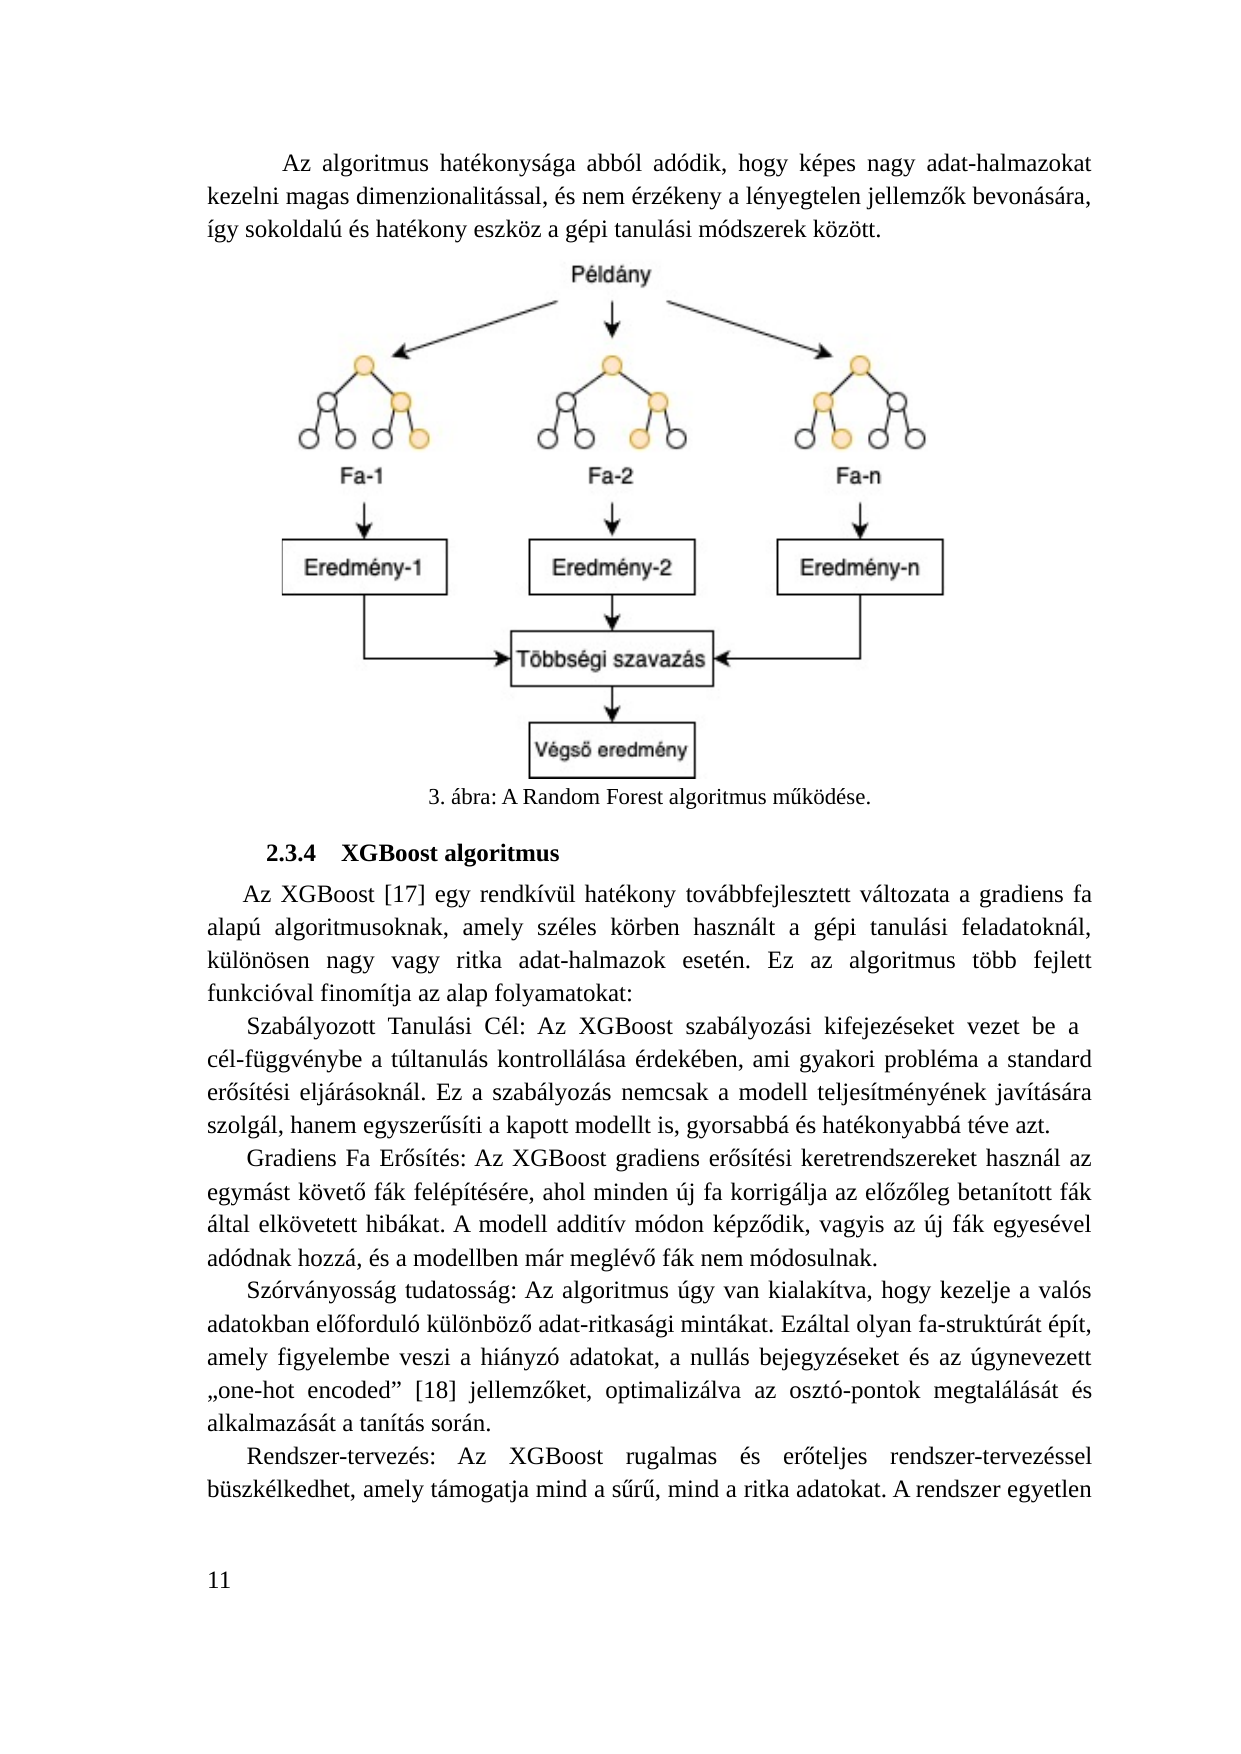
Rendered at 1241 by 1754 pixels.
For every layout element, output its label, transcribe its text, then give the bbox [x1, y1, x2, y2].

text Gradiens Fa Erősítés: Az XGBoost gradiens erősítési keretrendszereket használ az egymást követő fák felépítésére, ahol minden új fa korrigálja az előzőleg betanított fák által elkövetett hibákat. A modell additív módon képződik, vagyis az új fák egyesével adódnak hozzá, és a modellben már meglévő fák nem módosulnak. [207, 1143, 1092, 1271]
picture [281, 246, 946, 779]
text Szórványosság tudatosság: Az algoritmus úgy van kialakítva, hogy kezelje a valós adatokban előforduló különböző adat-ritkasági mintákat. Ezáltal olyan fa-struktúrát épít, amely figyelembe veszi a hiányzó adatokat, a nullás bejegyzéseket és az úgynevezett „one-hot encoded” jellemzőket, optimalizálva az osztó-pontok megtalálását és alkalmazását a tanítás során. [207, 1276, 1092, 1436]
text Szabályozott Tanulási Cél: Az XGBoost szabályozási kifejezéseket vezet be a cél-függvénybe a túltanulás kontrollálása érdekében, ami gyakori probléma a standard erősítési eljárásoknál. Ez a szabályozás nemcsak a modell teljesítményének javítására szolgál, hanem egyszerűsíti a kapott modellt is, gyorsabbá és hatékonyabbá téve azt. [207, 1011, 1092, 1139]
text Az XGBoost egy rendkívül hatékony továbbfejlesztett változata a gradiens fa alapú algoritmusoknak, amely széles körben használt a gépi tanulási feladatoknál, különösen nagy vagy ritka adat-halmazok esetén. Ez az algoritmus több fejlett funkcióval finomítja az alap folyamatokat: [207, 879, 1092, 1007]
text 3. ábra: A Random Forest algoritmus működése. [207, 783, 1092, 809]
text Az algoritmus hatékonysága abból adódik, hogy képes nagy adat-halmazokat kezelni magas dimenzionalitással, és nem érzékeny a lényegtelen jellemzők bevonására, így sokoldalú és hatékony eszköz a gépi tanulási módszerek között. [207, 148, 1092, 242]
subtitle XGBoost algoritmus [266, 838, 1092, 867]
